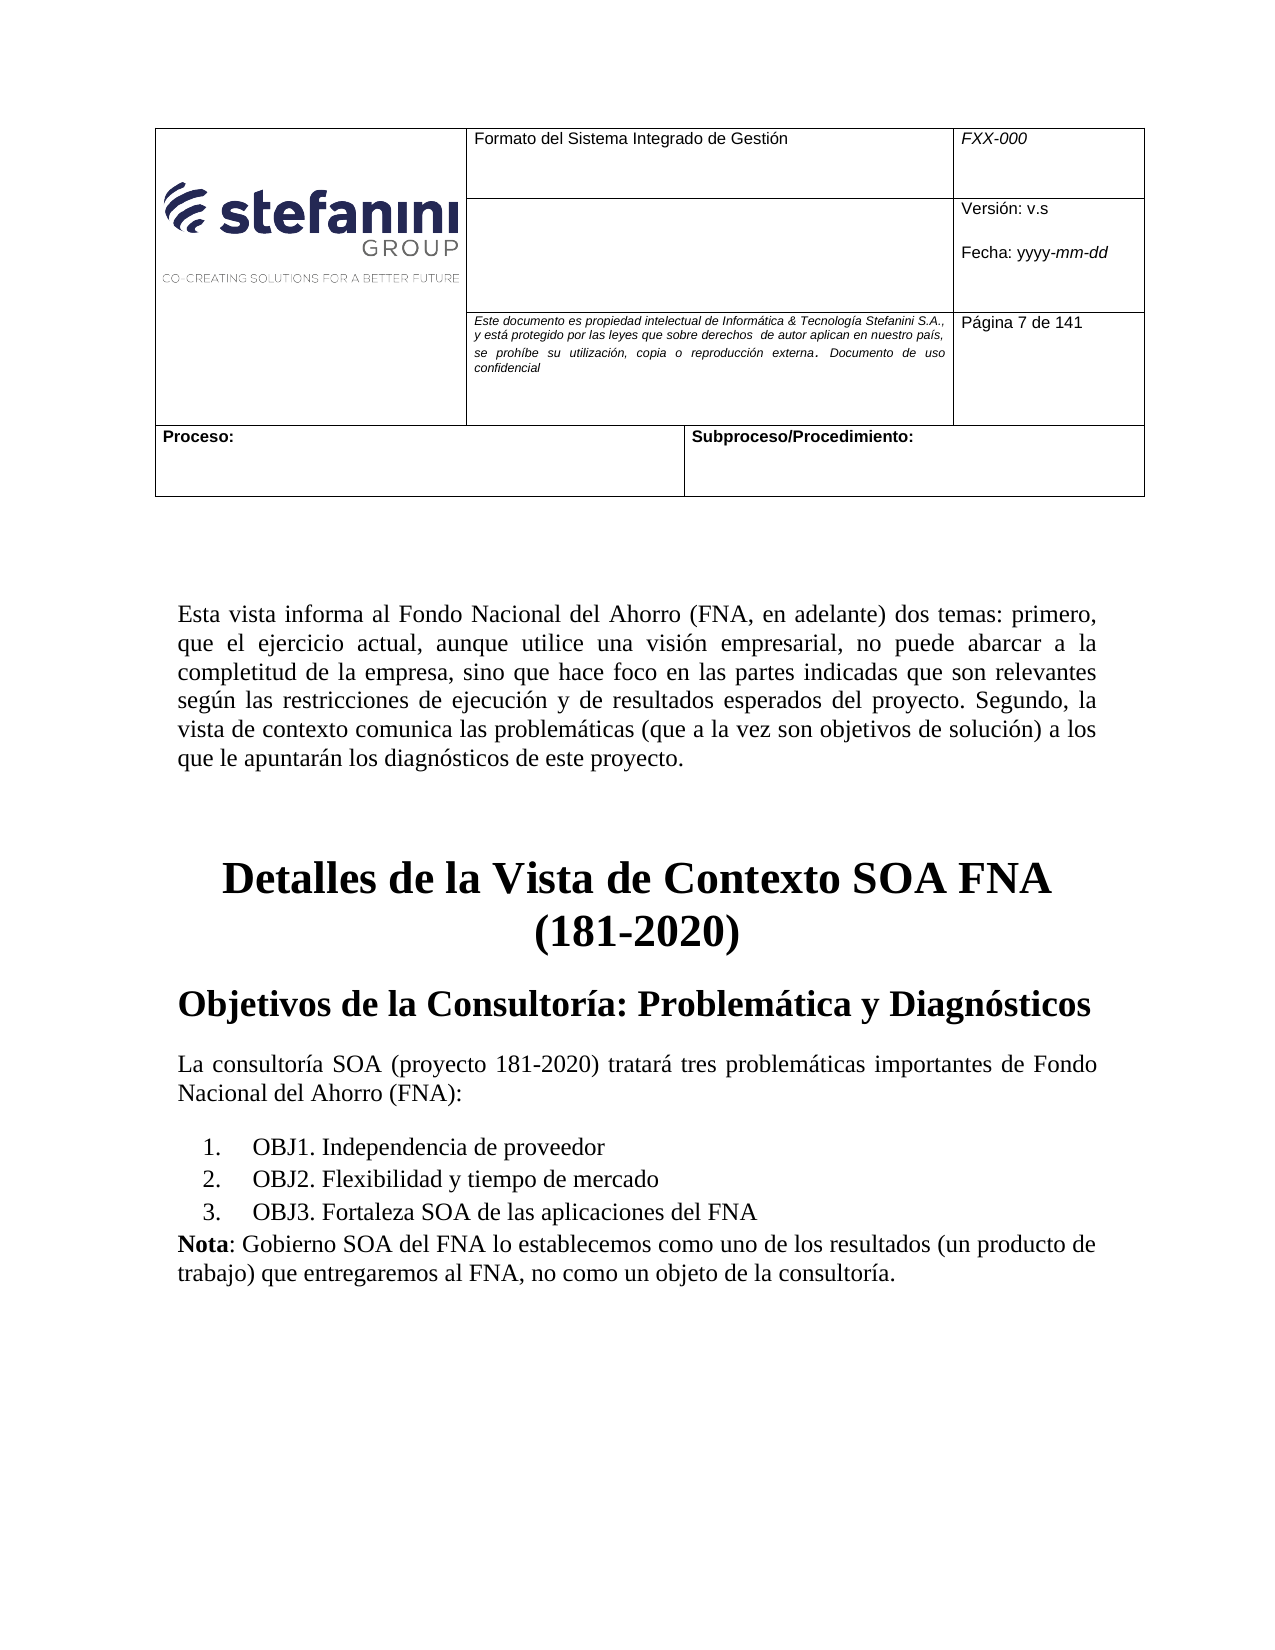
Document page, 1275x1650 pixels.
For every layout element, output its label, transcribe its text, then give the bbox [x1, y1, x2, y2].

list OBJ2. Flexibilidad y tiempo de mercado [202, 1164, 1098, 1193]
text Esta vista informa al Fondo Nacional del Ahorro (FNA, en adelante) dos temas: primero, que el ejercicio actual, aunque utilice una visión empresarial, no puede abarcar a la completitud de la empresa, sino que hace foco en las partes indicadas que son relevantes según las restricciones de ejecución y de resultados esperados del proyecto. Segundo, la vista de contexto comunica las problemáticas (que a la vez son objetivos de solución) a los que le apuntarán los diagnósticos de este proyecto. [177, 599, 1098, 772]
text La consultoría SOA (proyecto 181-2020) tratará tres problemáticas importantes de Fondo Nacional del Ahorro (FNA): [177, 1049, 1098, 1107]
subtitle Detalles de la Vista de Contexto SOA FNA (181-2020) [177, 851, 1098, 956]
list OBJ1. Independencia de proveedor [202, 1132, 1098, 1160]
text Nota: Gobierno SOA del FNA lo establecemos como uno de los resultados (un producto de trabajo) que entregaremos al FNA, no como un objeto de la consultoría. [177, 1229, 1098, 1287]
picture [162, 182, 460, 286]
subtitle Objetivos de la Consultoría: Problemática y Diagnósticos [177, 981, 1098, 1024]
list OBJ3. Fortaleza SOA de las aplicaciones del FNA [202, 1197, 1098, 1225]
